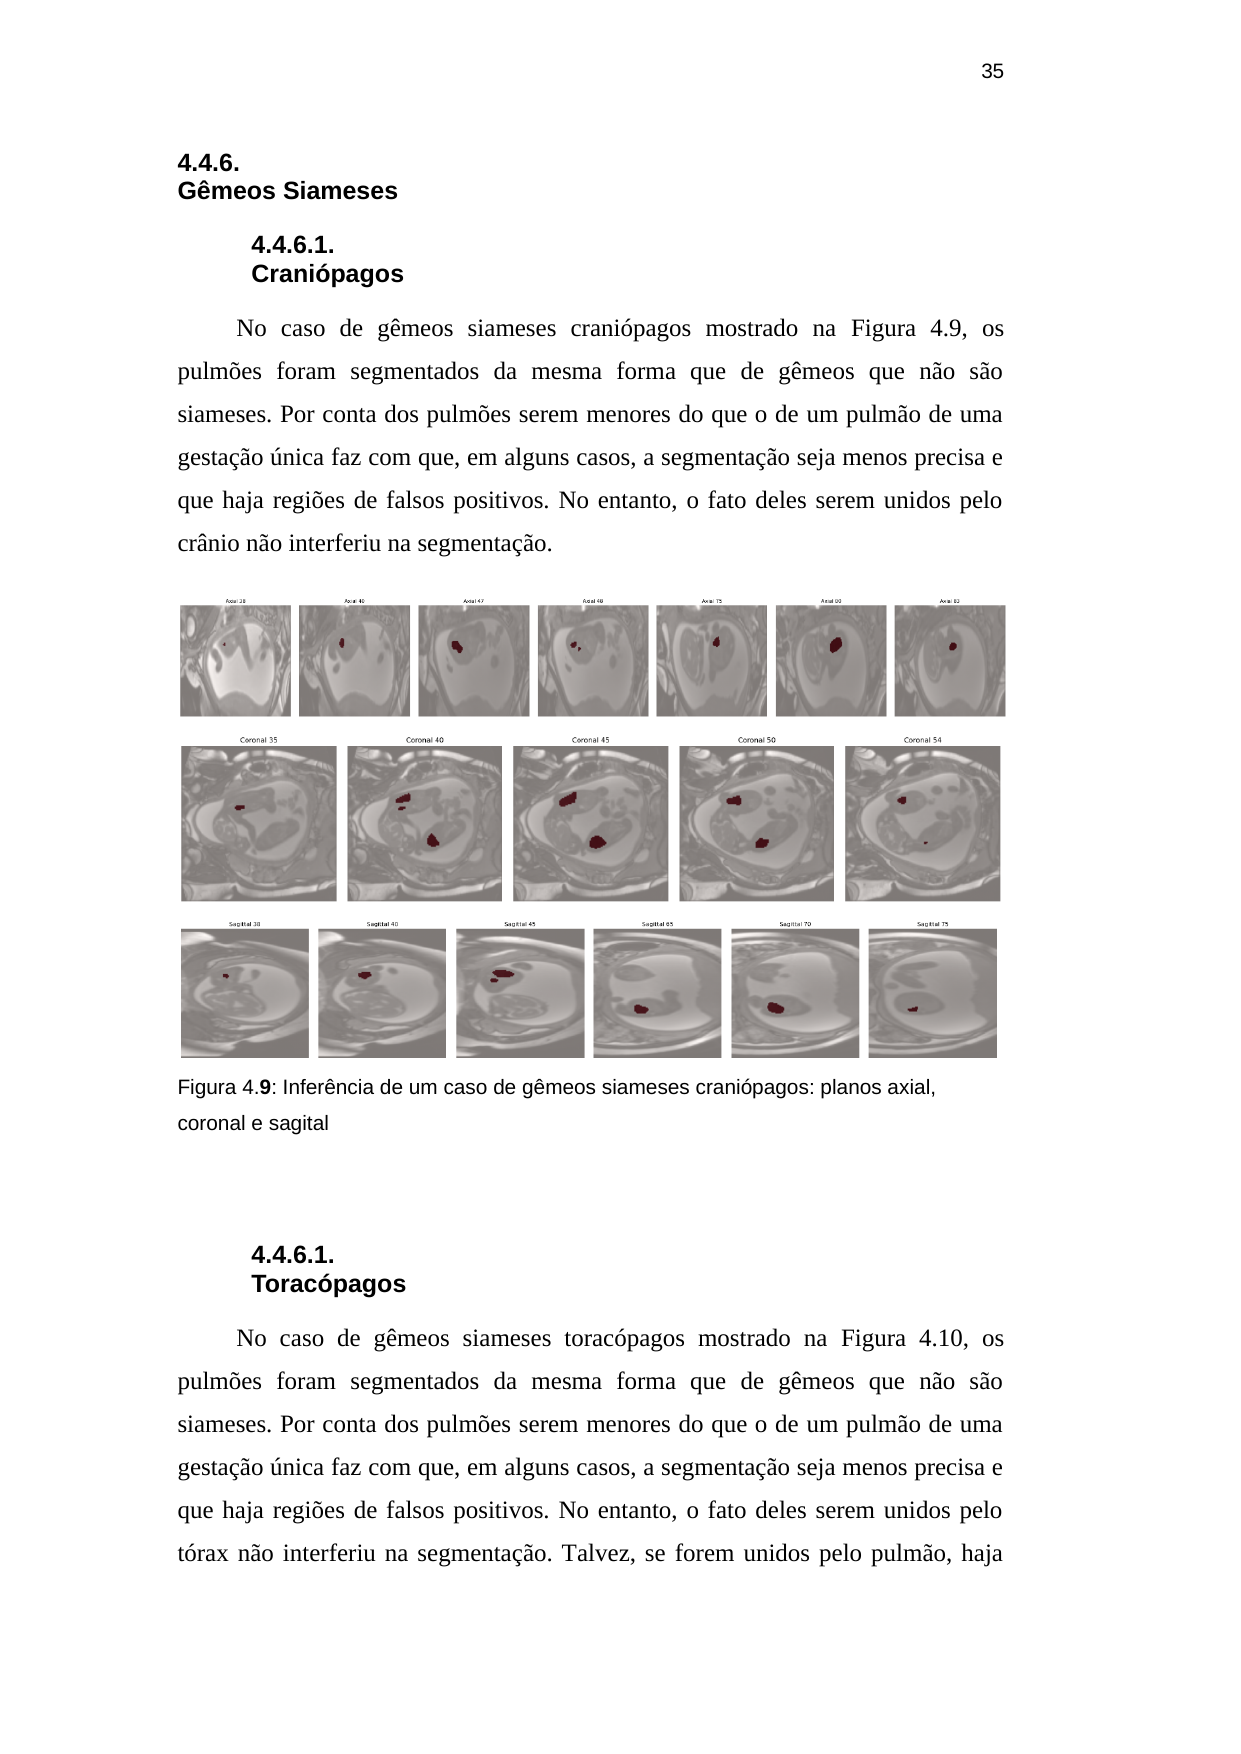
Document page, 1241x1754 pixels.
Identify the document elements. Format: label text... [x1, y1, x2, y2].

picture [177, 596, 1008, 719]
subtitle Toracópagos [251, 1240, 1004, 1298]
picture [177, 733, 1004, 905]
subtitle Gêmeos Siameses [177, 148, 1004, 205]
subtitle Craniópagos [251, 230, 1004, 288]
picture [177, 918, 1000, 1061]
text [177, 1323, 1004, 1567]
